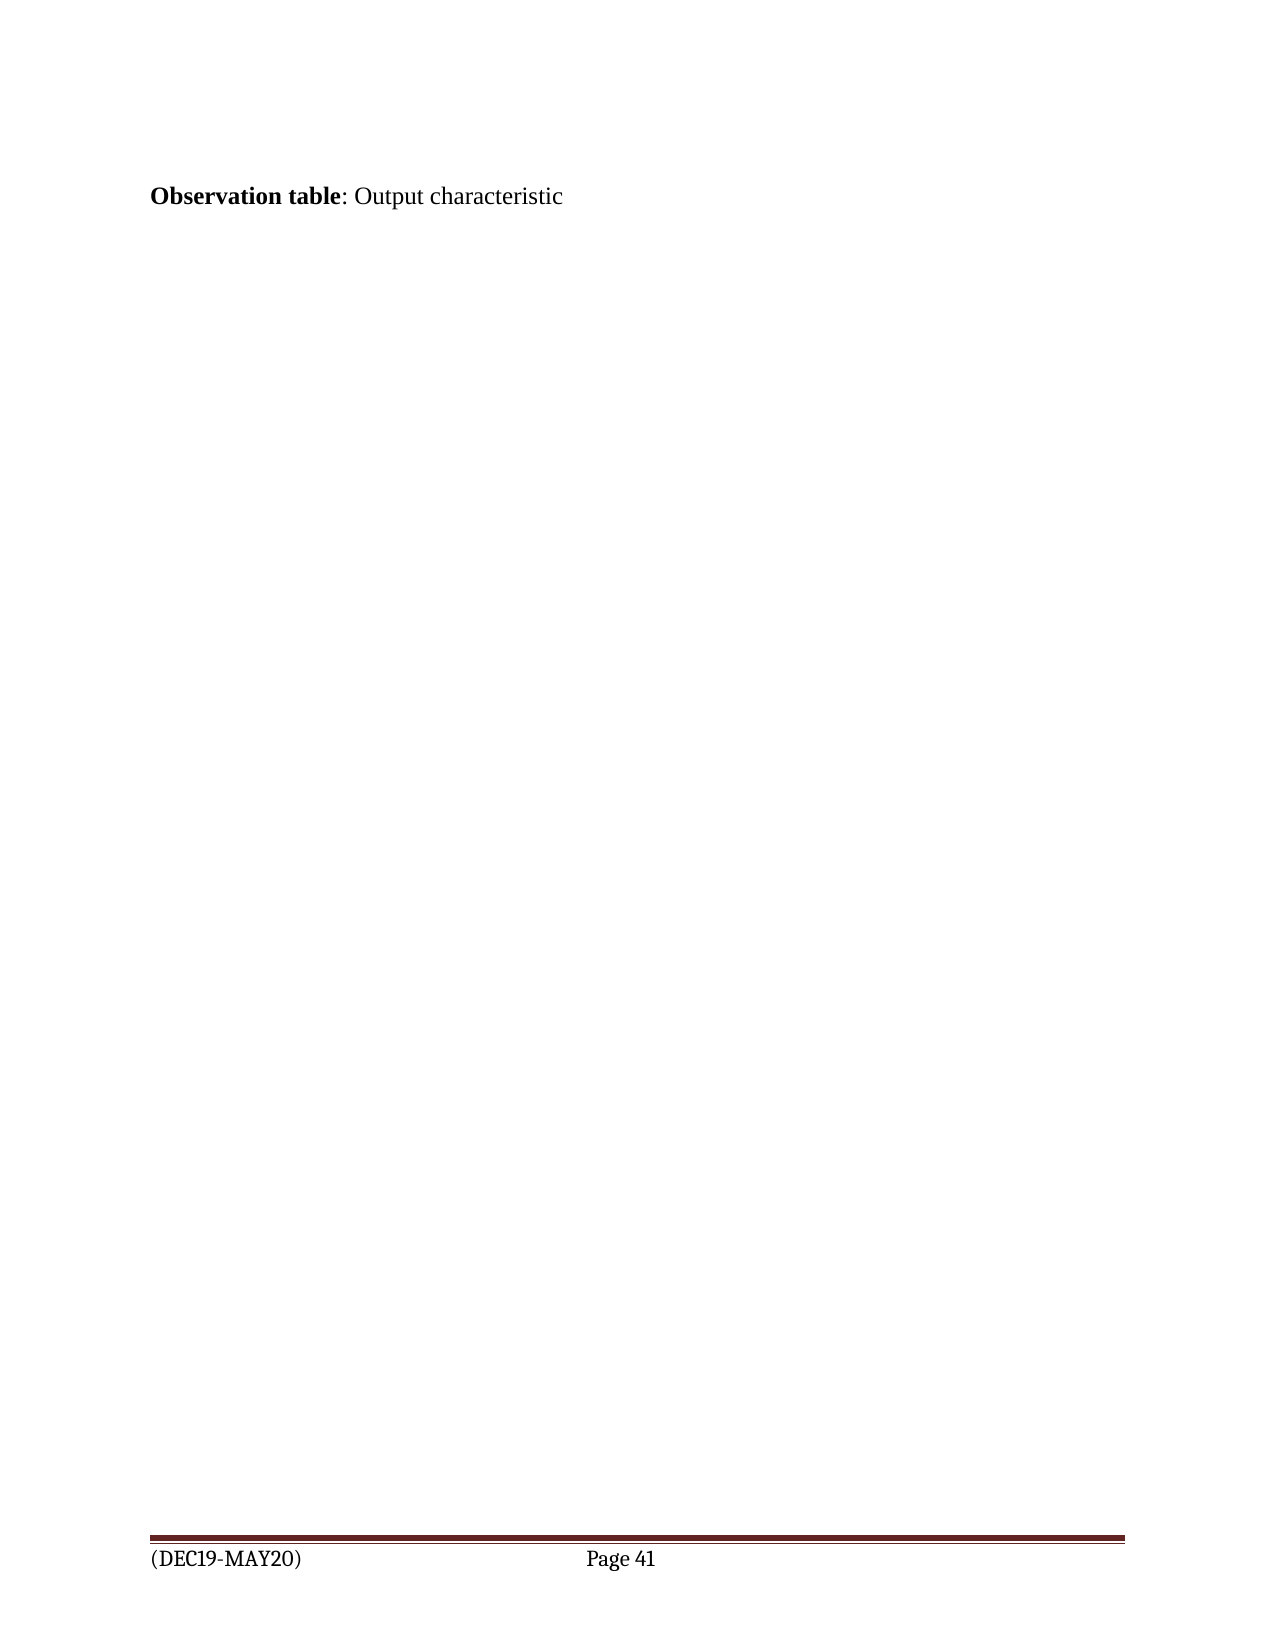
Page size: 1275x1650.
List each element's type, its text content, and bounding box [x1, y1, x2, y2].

text Observation table: Output characteristic [150, 181, 1125, 209]
